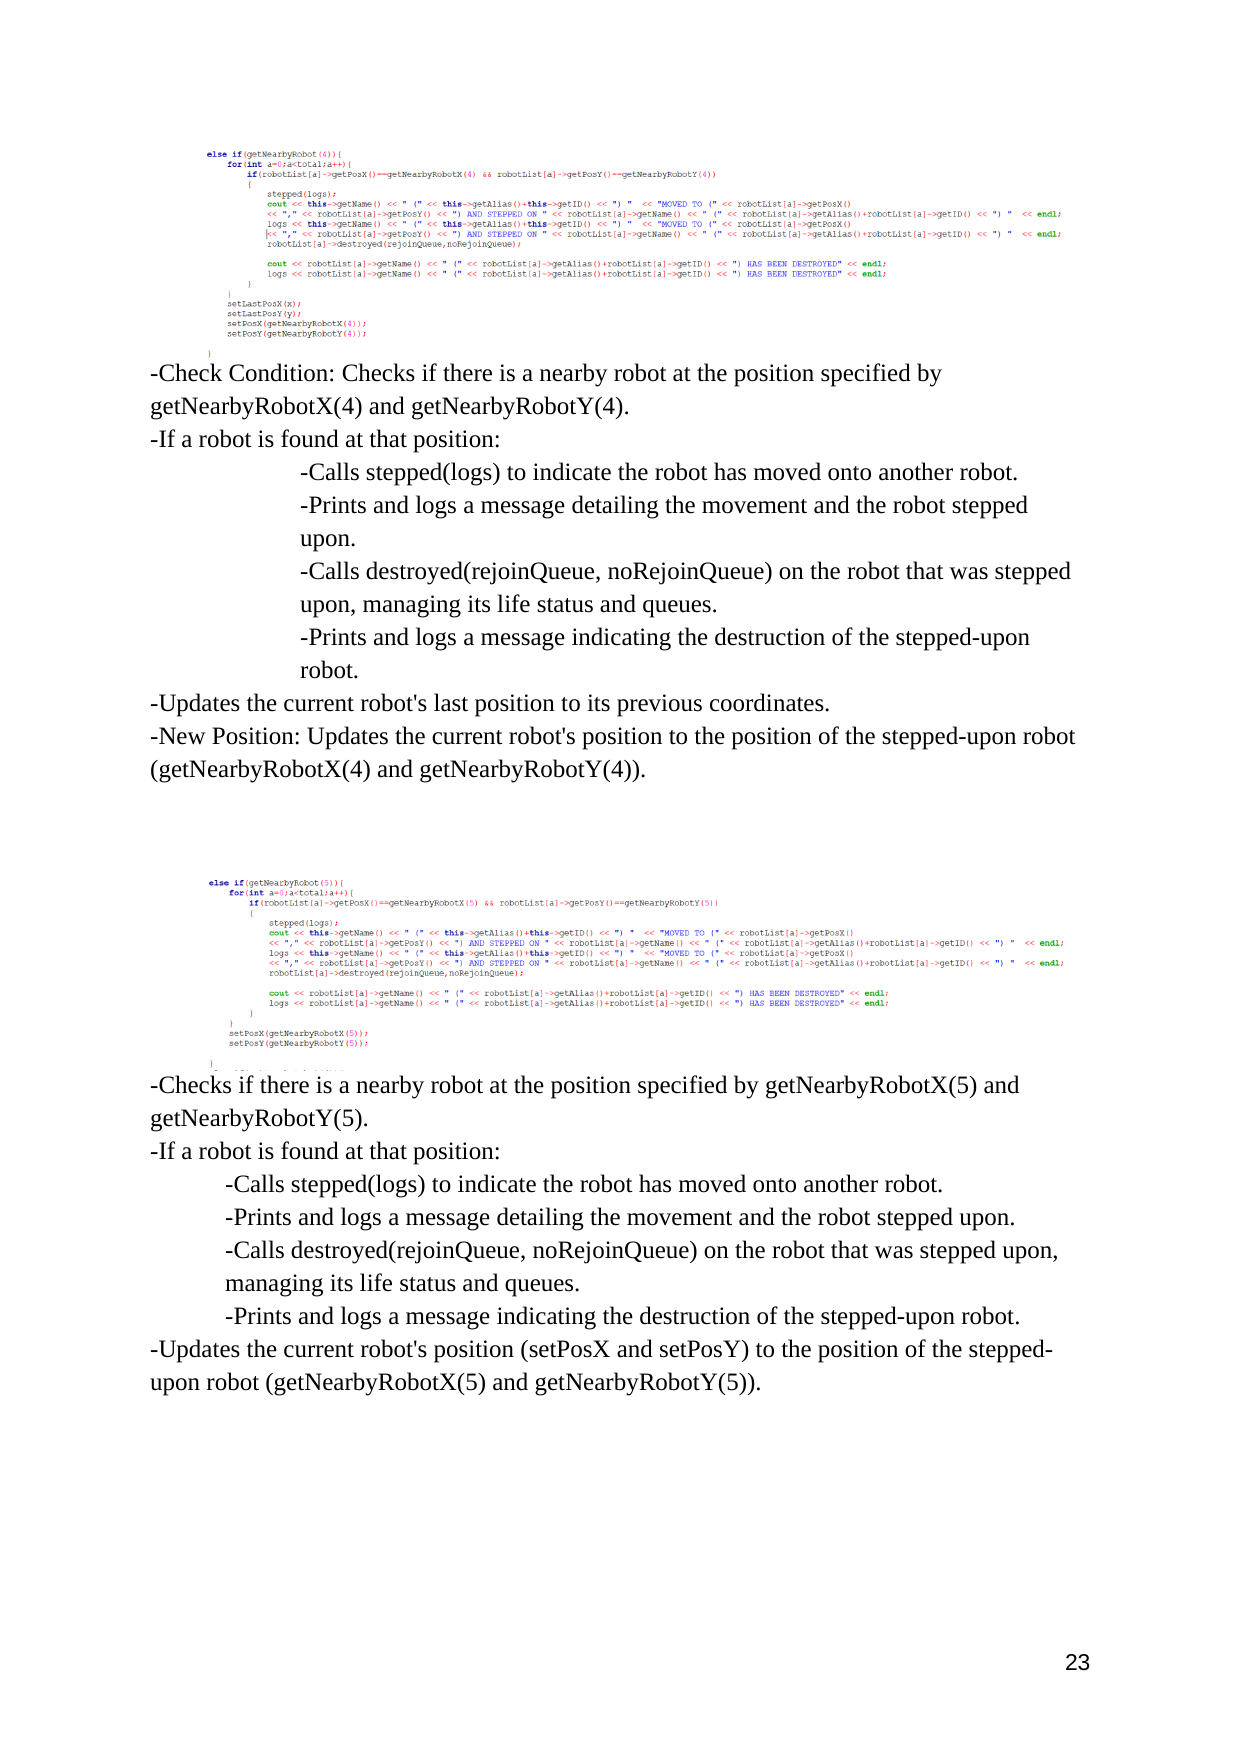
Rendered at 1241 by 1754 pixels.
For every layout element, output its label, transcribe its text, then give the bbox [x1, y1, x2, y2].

text -Calls destroyed(rejoinQueue, noRejoinQueue) on the robot that was stepped upon, managing its life status and queues. [225, 1235, 1090, 1297]
text -Calls stepped(logs) to indicate the robot has moved onto another robot. [300, 457, 1090, 486]
text -Updates the current robot's position (setPosX and setPosY) to the position of the stepped-upon robot (getNearbyRobotX(5) and getNearbyRobotY(5)). [150, 1334, 1090, 1396]
text -Prints and logs a message detailing the movement and the robot stepped upon. [225, 1202, 1090, 1231]
text -Calls stepped(logs) to indicate the robot has moved onto another robot. [225, 1169, 1090, 1198]
text -Checks if there is a nearby robot at the position specified by getNearbyRobotX(5) and getNearbyRobotY(5). [150, 1071, 1090, 1132]
text -Check Condition: Checks if there is a nearby robot at the position specified by getNearbyRobotX(4) and getNearbyRobotY(4). [150, 358, 1090, 420]
text -Calls destroyed(rejoinQueue, noRejoinQueue) on the robot that was stepped upon, managing its life status and queues. [300, 556, 1090, 618]
text -If a robot is found at that position: [150, 424, 1090, 453]
picture [150, 877, 1091, 1071]
text -Updates the current robot's last position to its previous coordinates. [150, 688, 1090, 717]
text -New Position: Updates the current robot's position to the position of the stepped-upon robot (getNearbyRobotX(4) and getNearbyRobotY(4)). [150, 721, 1090, 783]
text -If a robot is found at that position: [150, 1136, 1090, 1165]
text -Prints and logs a message indicating the destruction of the stepped-upon robot. [225, 1301, 1090, 1330]
text -Prints and logs a message detailing the movement and the robot stepped upon. [300, 490, 1090, 552]
picture [150, 150, 1091, 358]
text -Prints and logs a message indicating the destruction of the stepped-upon robot. [300, 622, 1090, 684]
